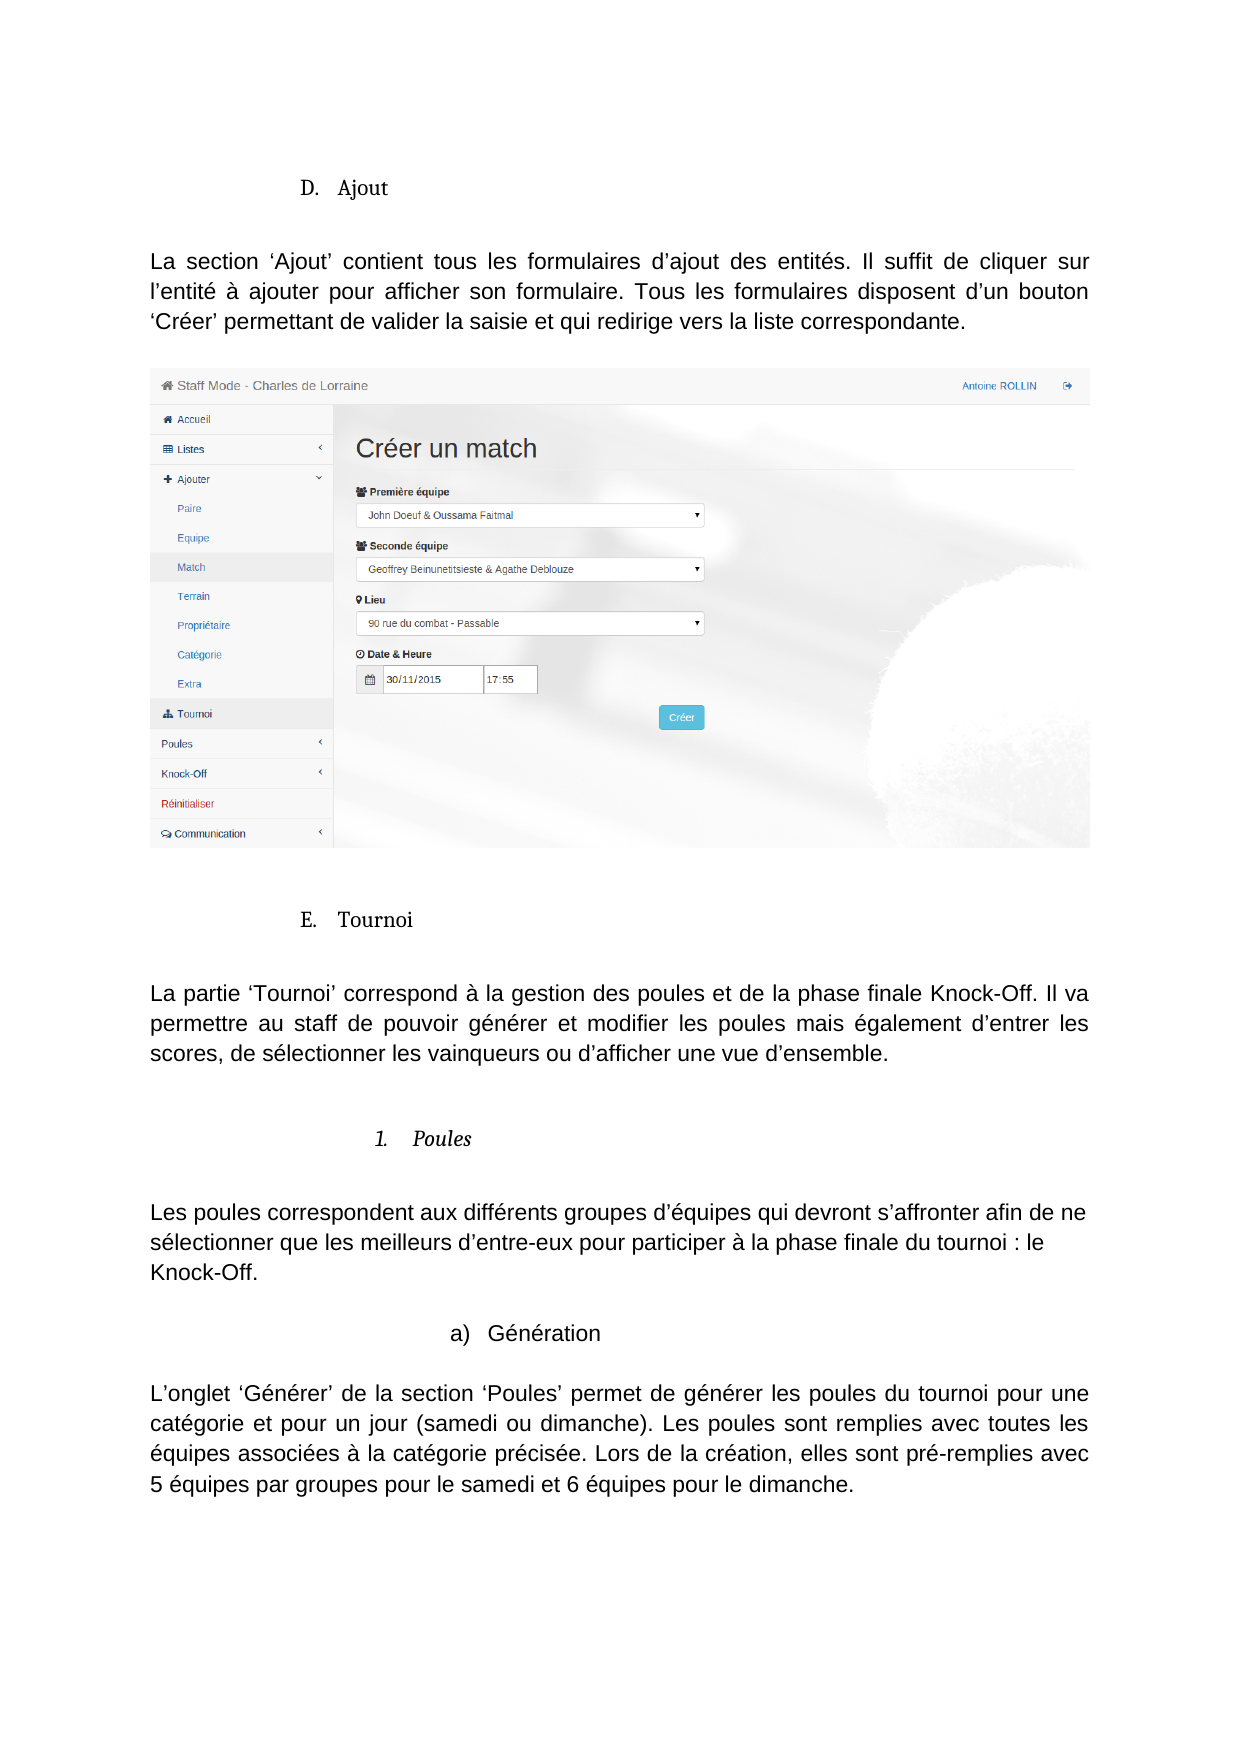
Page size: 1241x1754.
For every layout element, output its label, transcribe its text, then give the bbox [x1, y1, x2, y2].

picture [150, 368, 1091, 848]
text La section ‘Ajout’ contient tous les formulaires d’ajout des entités. Il suffit de cliquer sur l’entité à ajouter pour afficher son formulaire. Tous les formulaires disposent d’un bouton ‘Créer’ permettant de valider la saisie et qui redirige vers la liste correspondante. [150, 248, 1090, 335]
subtitle Poules [375, 1126, 1090, 1152]
subtitle Ajout [300, 175, 1090, 201]
text La partie ‘Tournoi’ correspond à la gestion des poules et de la phase finale Knock-Off. Il va permettre au staff de pouvoir générer et modifier les poules mais également d’entrer les scores, de sélectionner les vainqueurs ou d’afficher une vue d’ensemble. [150, 980, 1090, 1067]
list Génération [450, 1319, 1090, 1346]
text L’onglet ‘Générer’ de la section ‘Poules’ permet de générer les poules du tournoi pour une catégorie et pour un jour (samedi ou dimanche). Les poules sont remplies avec toutes les équipes associées à la catégorie précisée. Lors de la création, elles sont pré-remplies avec 5 équipes par groupes pour le samedi et 6 équipes pour le dimanche. [150, 1380, 1090, 1497]
text Les poules correspondent aux différents groupes d’équipes qui devront s’affronter afin de ne sélectionner que les meilleurs d’entre-eux pour participer à la phase finale du tournoi : le Knock-Off. [150, 1199, 1090, 1285]
subtitle Tournoi [300, 907, 1090, 933]
